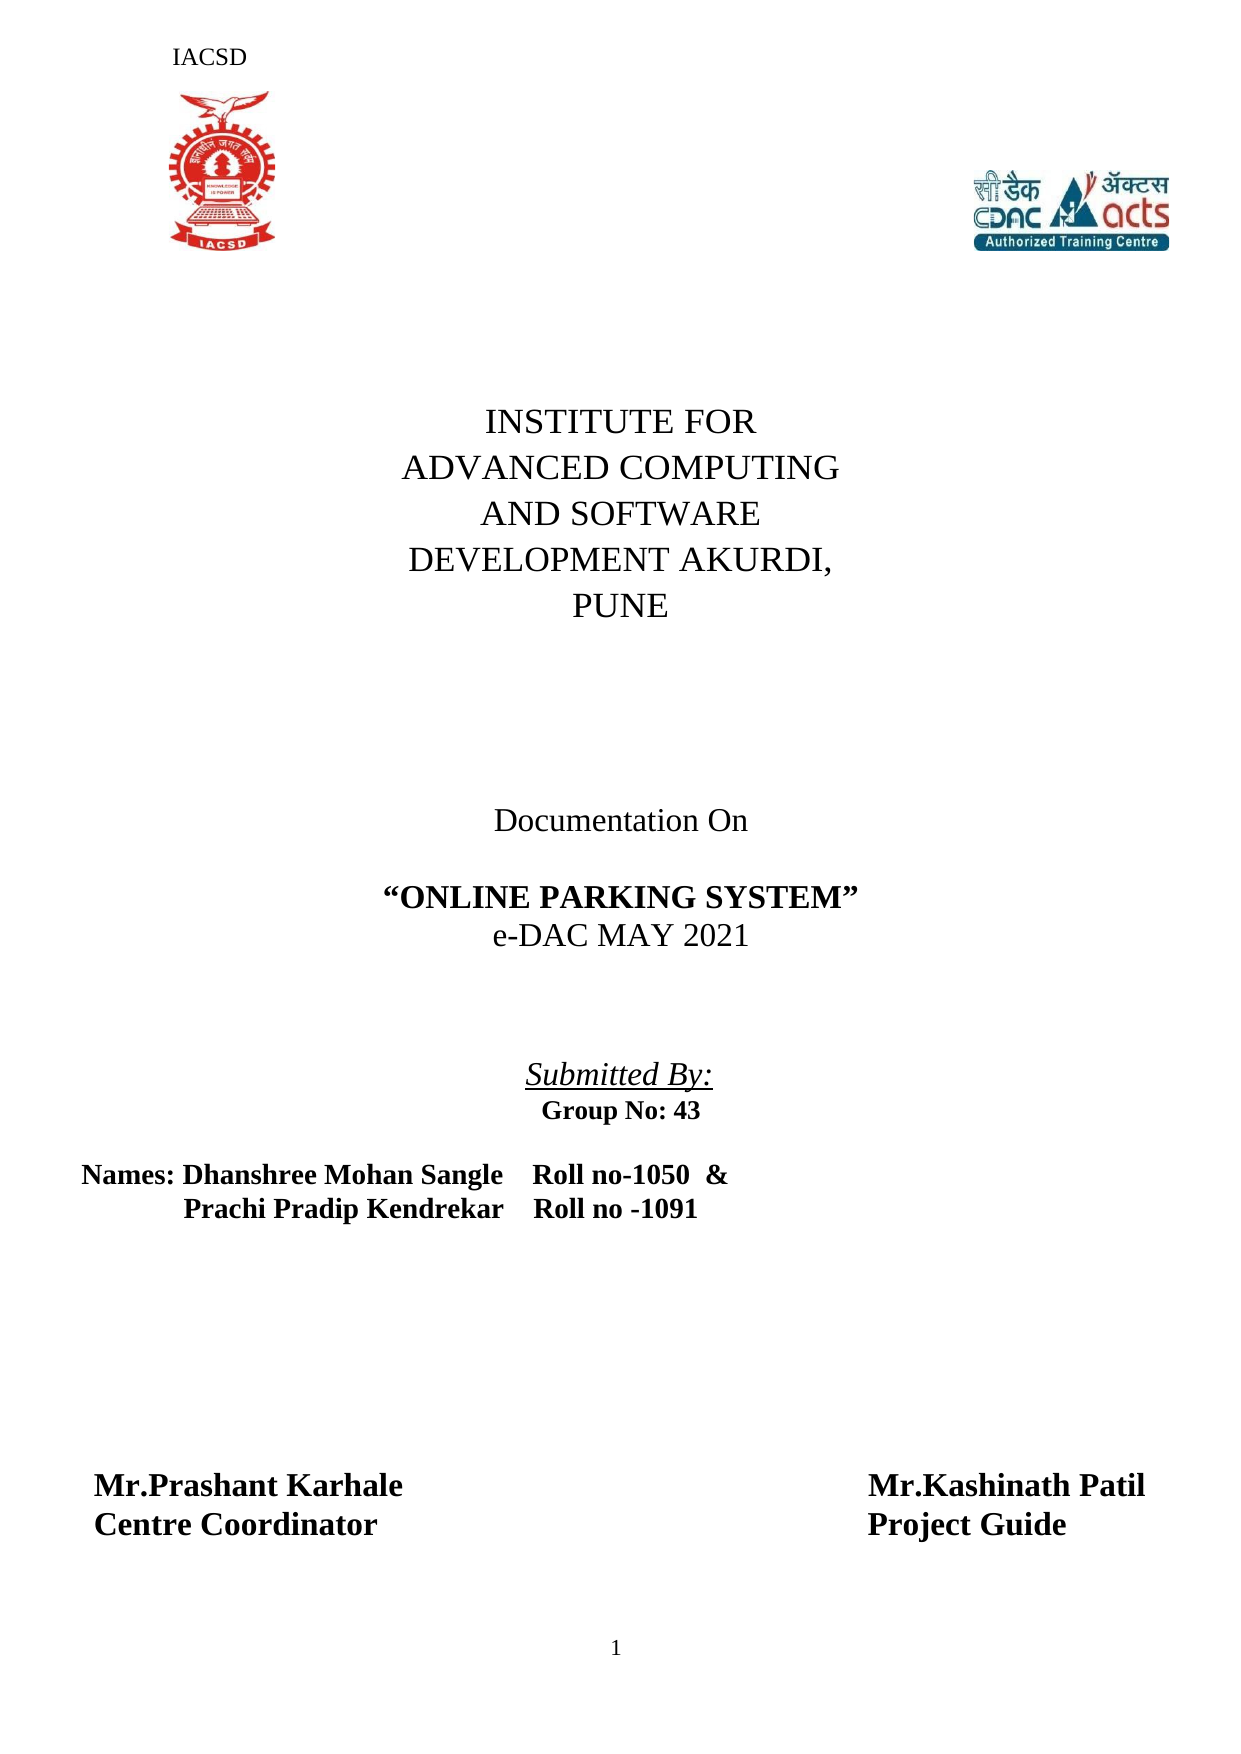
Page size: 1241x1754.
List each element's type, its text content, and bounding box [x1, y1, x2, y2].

text Names: Dhanshree Mohan Sangle Roll no-1050 & [81, 1157, 1184, 1191]
picture [168, 91, 276, 251]
picture [1163, 245, 1170, 251]
text Submitted By: [376, 1055, 866, 1093]
text Centre Coordinator Project Guide [93, 1504, 1184, 1542]
picture [973, 170, 1170, 251]
text Prachi Pradip Kendrekar Roll no -1091 [81, 1191, 1184, 1224]
text Documentation On [376, 801, 865, 839]
text e-DAC MAY 2021 [376, 916, 866, 954]
text Group No: 43 [489, 1094, 753, 1125]
text “ONLINE PARKING SYSTEM” [299, 878, 942, 916]
text Mr.Prashant Karhale Mr.Kashinath Patil [93, 1466, 1184, 1504]
title INSTITUTE FOR ADVANCED COMPUTING AND SOFTWARE DEVELOPMENT AKURDI, PUNE [376, 400, 864, 625]
